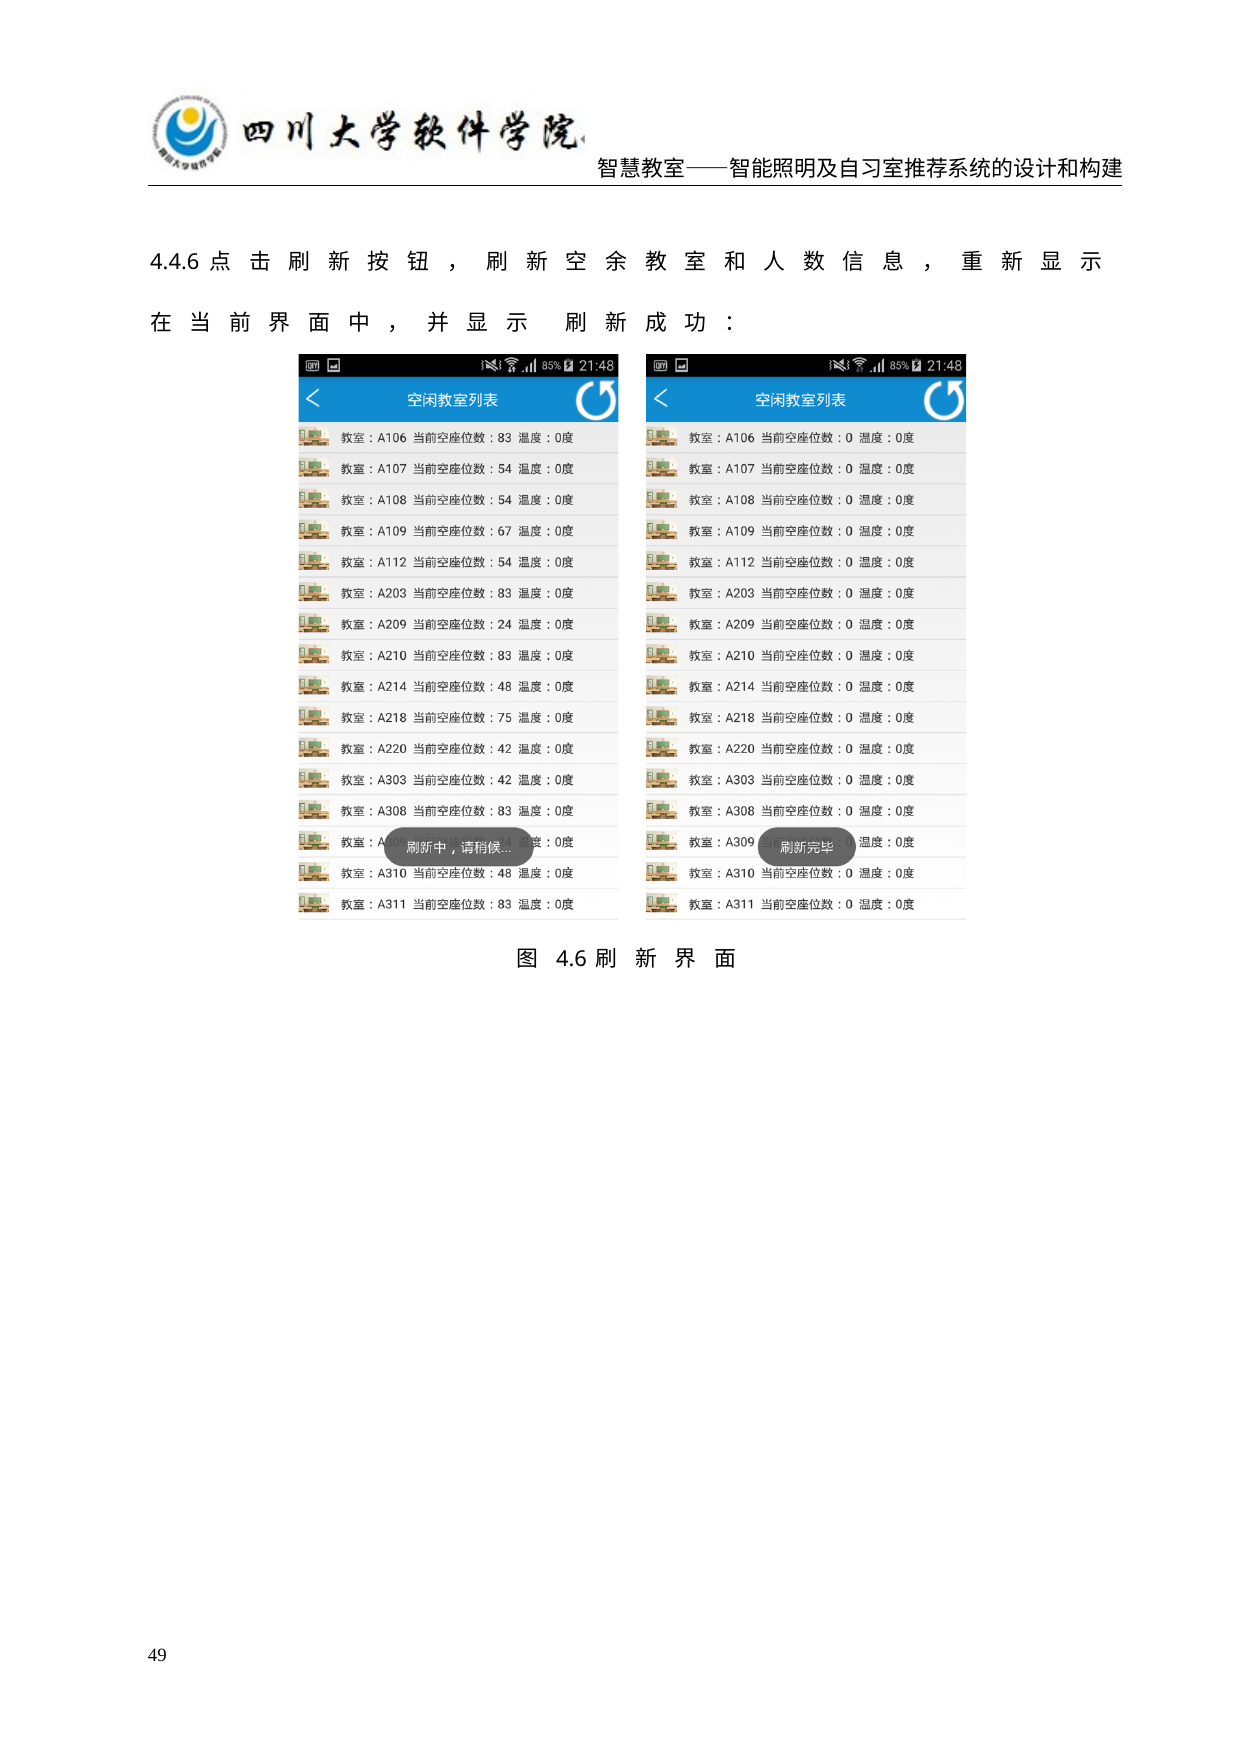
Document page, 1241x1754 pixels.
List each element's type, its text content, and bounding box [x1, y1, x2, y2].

text 4.4.6点击刷新按钮，刷新空余教室和人数信息，重新显示在当前界面中，并显示 刷新成功： [150, 229, 1120, 351]
text 图4.6刷新界面 [150, 927, 1120, 987]
picture [646, 354, 967, 923]
picture [298, 354, 619, 923]
picture [147, 88, 588, 177]
